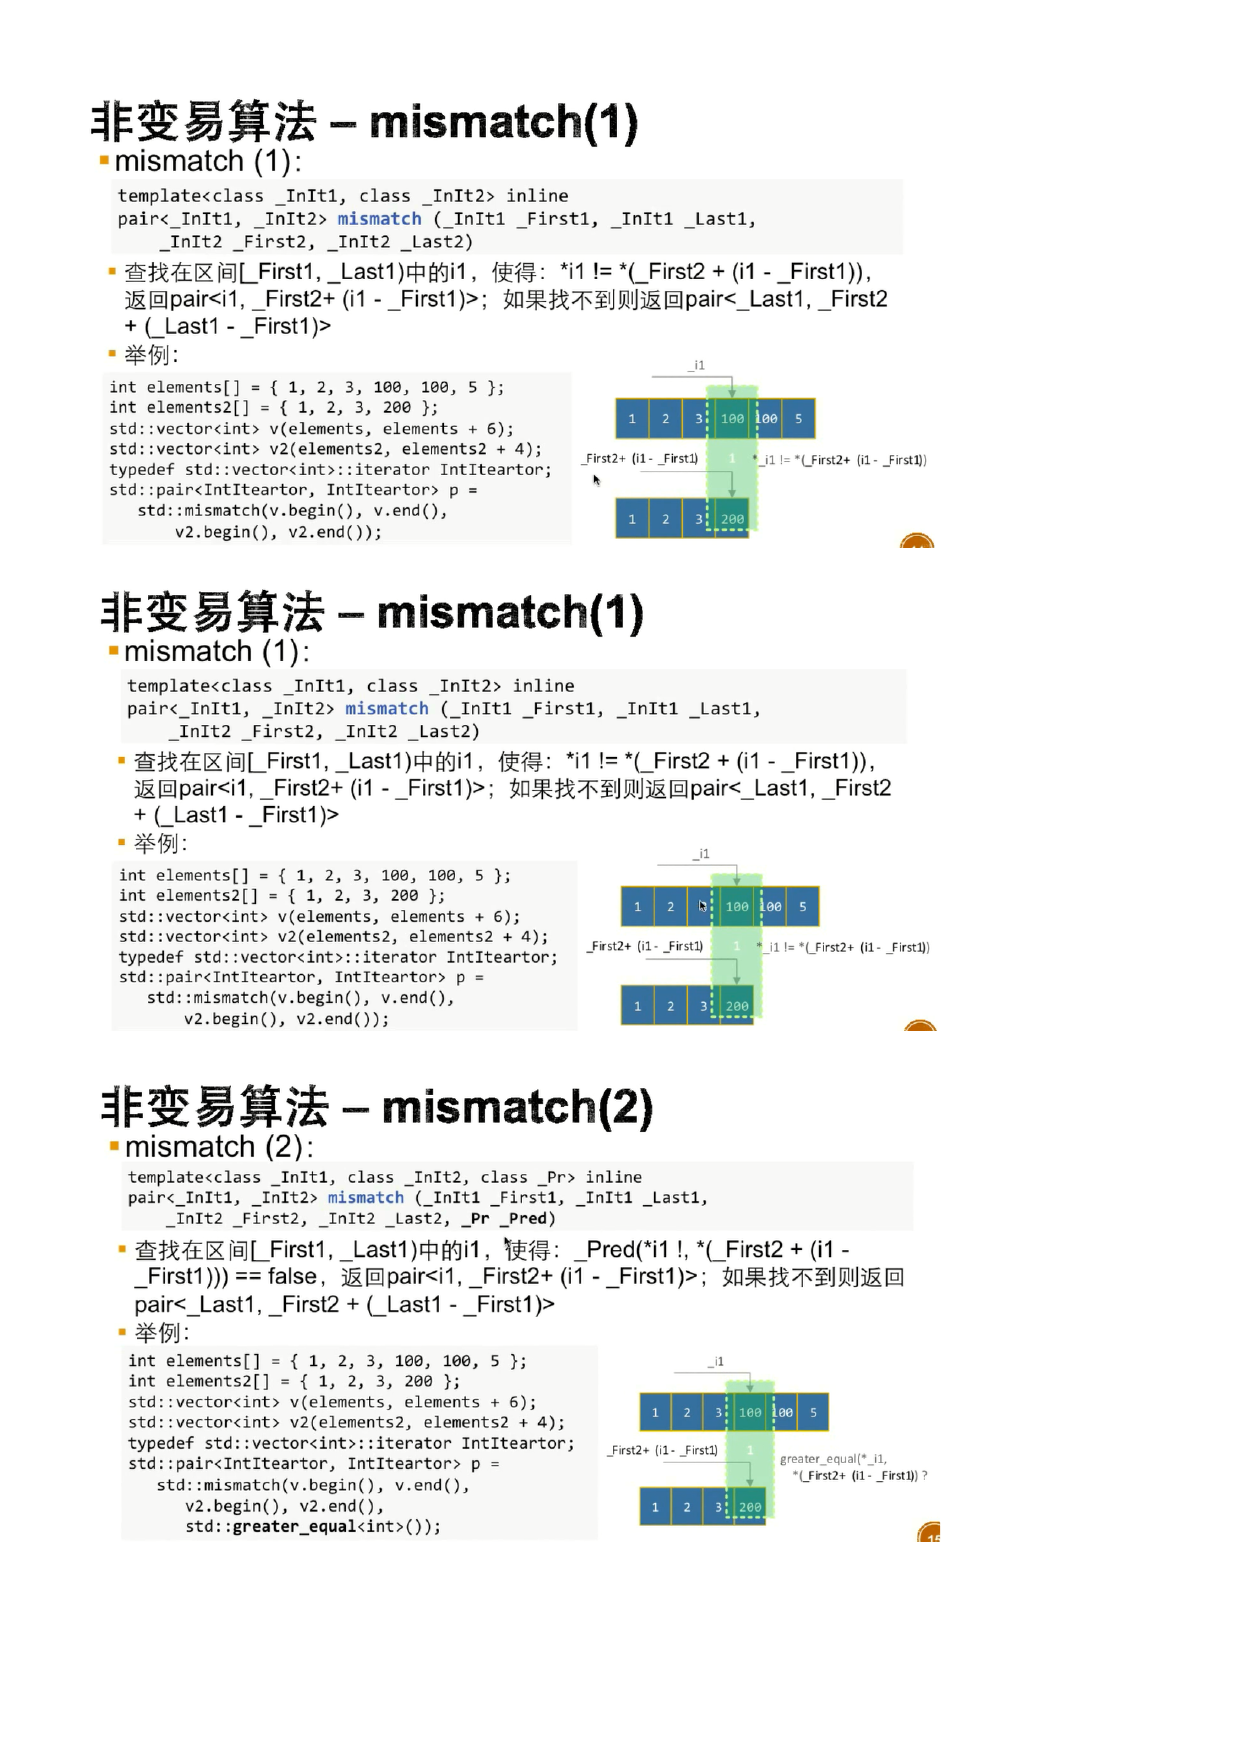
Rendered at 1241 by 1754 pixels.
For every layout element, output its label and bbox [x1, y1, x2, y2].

picture [75, 80, 941, 548]
picture [75, 1055, 941, 1542]
picture [75, 568, 941, 1031]
